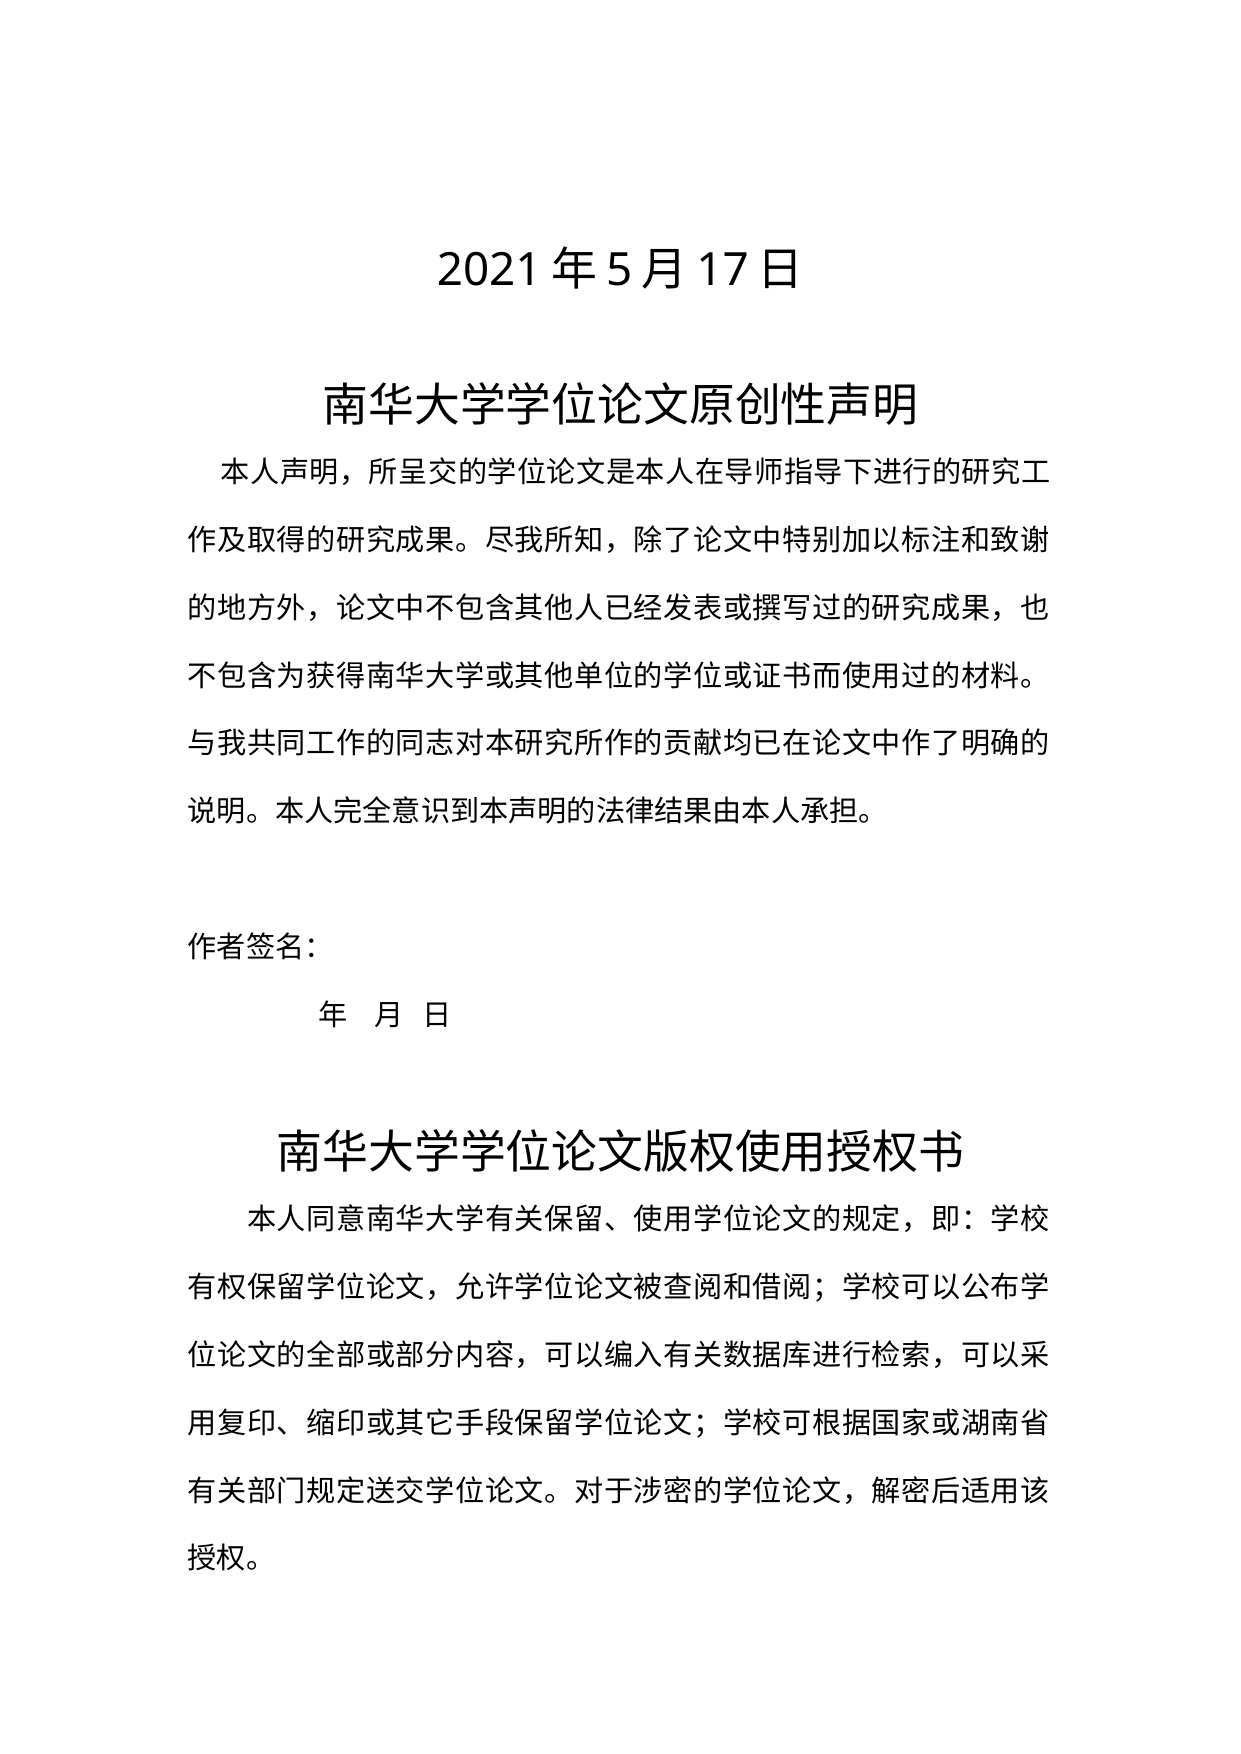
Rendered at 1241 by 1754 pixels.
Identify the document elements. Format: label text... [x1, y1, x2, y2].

text 本人声明，所呈交的学位论文是本人在导师指导下进行的研究工作及取得的研究成果。尽我所知，除了论文中特别加以标注和致谢的地方外，论文中不包含其他人已经发表或撰写过的研究成果，也不包含为获得南华大学或其他单位的学位或证书而使用过的材料。与我共同工作的同志对本研究所作的贡献均已在论文中作了明确的说明。本人完全意识到本声明的法律结果由本人承担。 [187, 436, 1053, 843]
text 作者签名： [187, 911, 1053, 979]
text 南华大学学位论文原创性声明 [187, 368, 1053, 436]
text 2021年5月17日 [187, 232, 1053, 300]
text 年 月 日 [187, 979, 1053, 1047]
text 本人同意南华大学有关保留、使用学位论文的规定，即：学校有权保留学位论文，允许学位论文被查阅和借阅；学校可以公布学位论文的全部或部分内容，可以编入有关数据库进行检索，可以采用复印、缩印或其它手段保留学位论文；学校可根据国家或湖南省有关部门规定送交学位论文。对于涉密的学位论文，解密后适用该授权。 [187, 1183, 1053, 1590]
text 南华大学学位论文版权使用授权书 [187, 1115, 1053, 1183]
